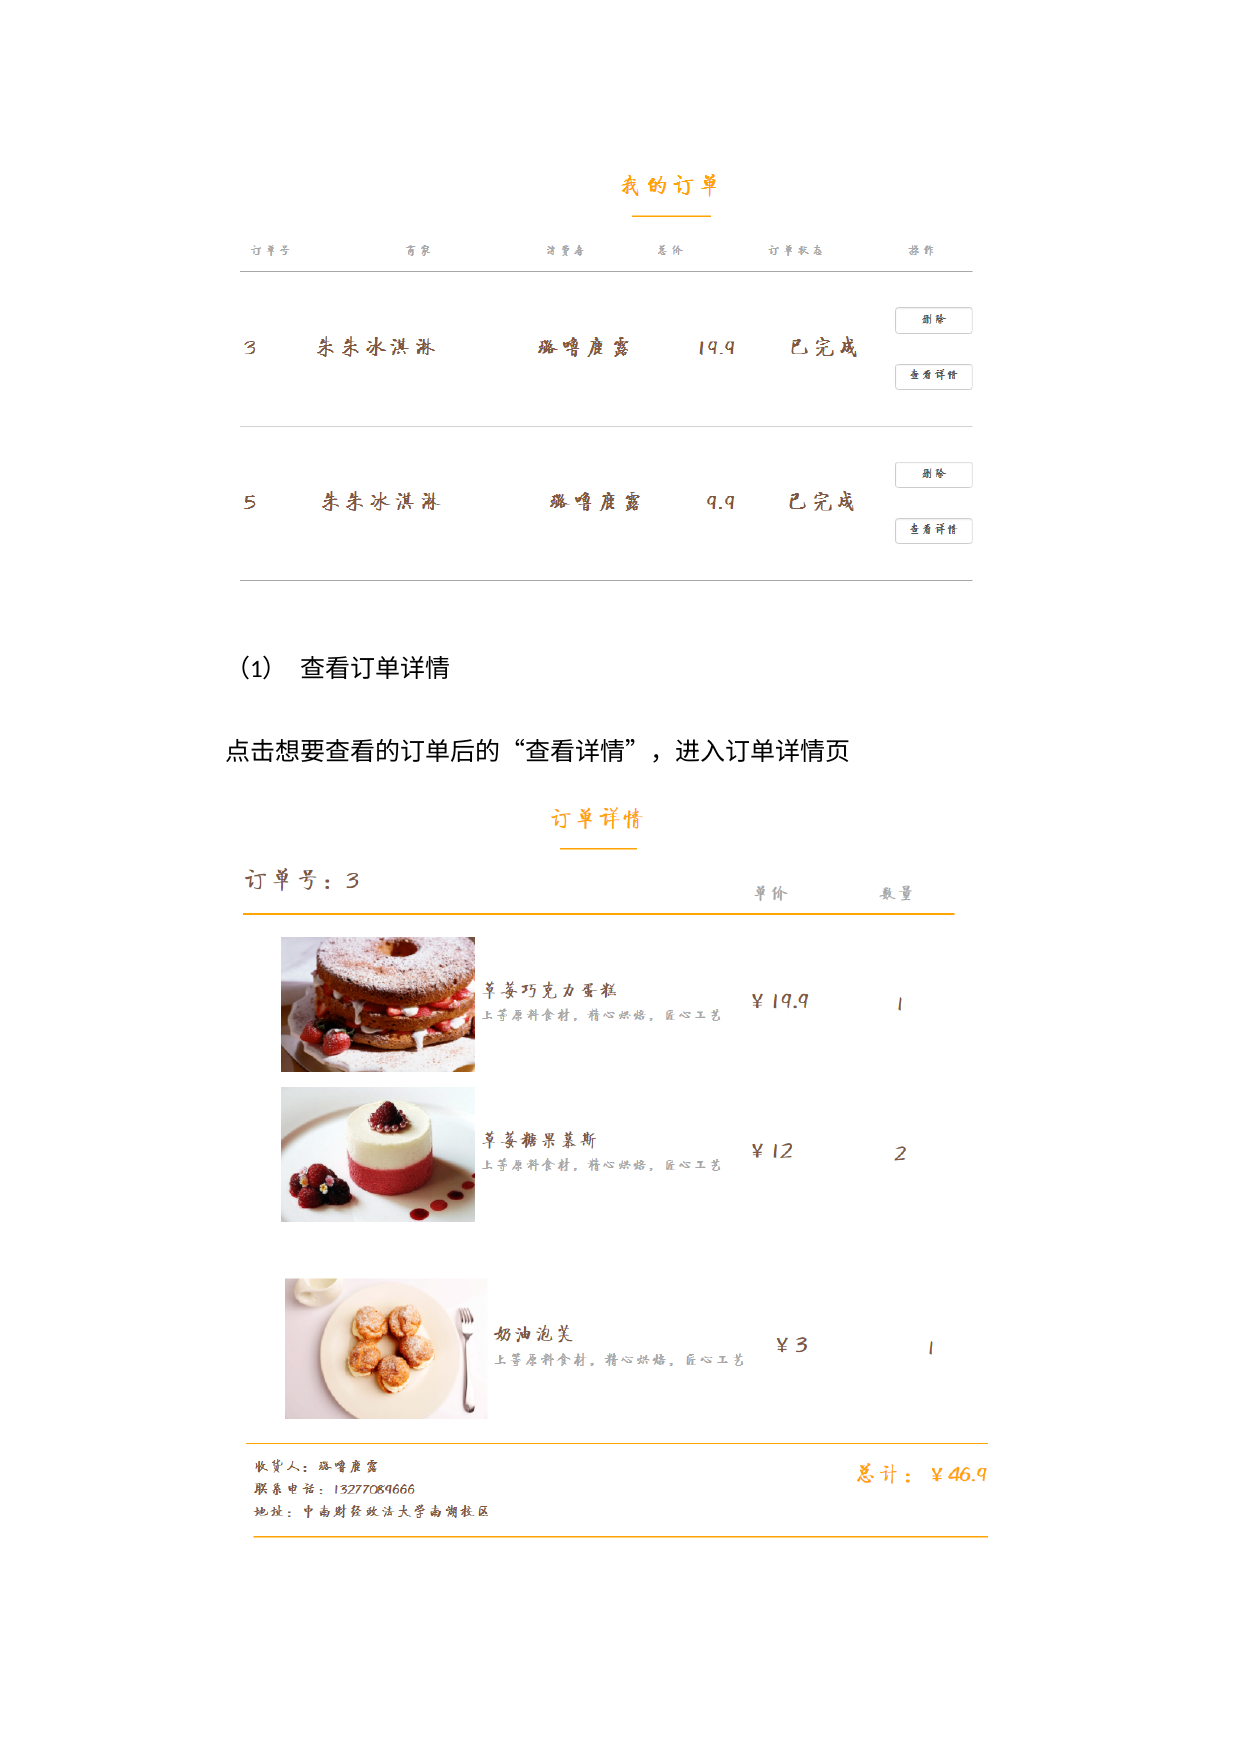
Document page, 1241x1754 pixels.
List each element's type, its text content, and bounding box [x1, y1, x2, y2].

picture [225, 799, 972, 1232]
picture [225, 162, 990, 601]
list 查看订单详情 [225, 634, 1053, 699]
picture [225, 1271, 1013, 1555]
text 点击想要查看的订单后的“查看详情”，进入订单详情页 [225, 717, 1053, 782]
